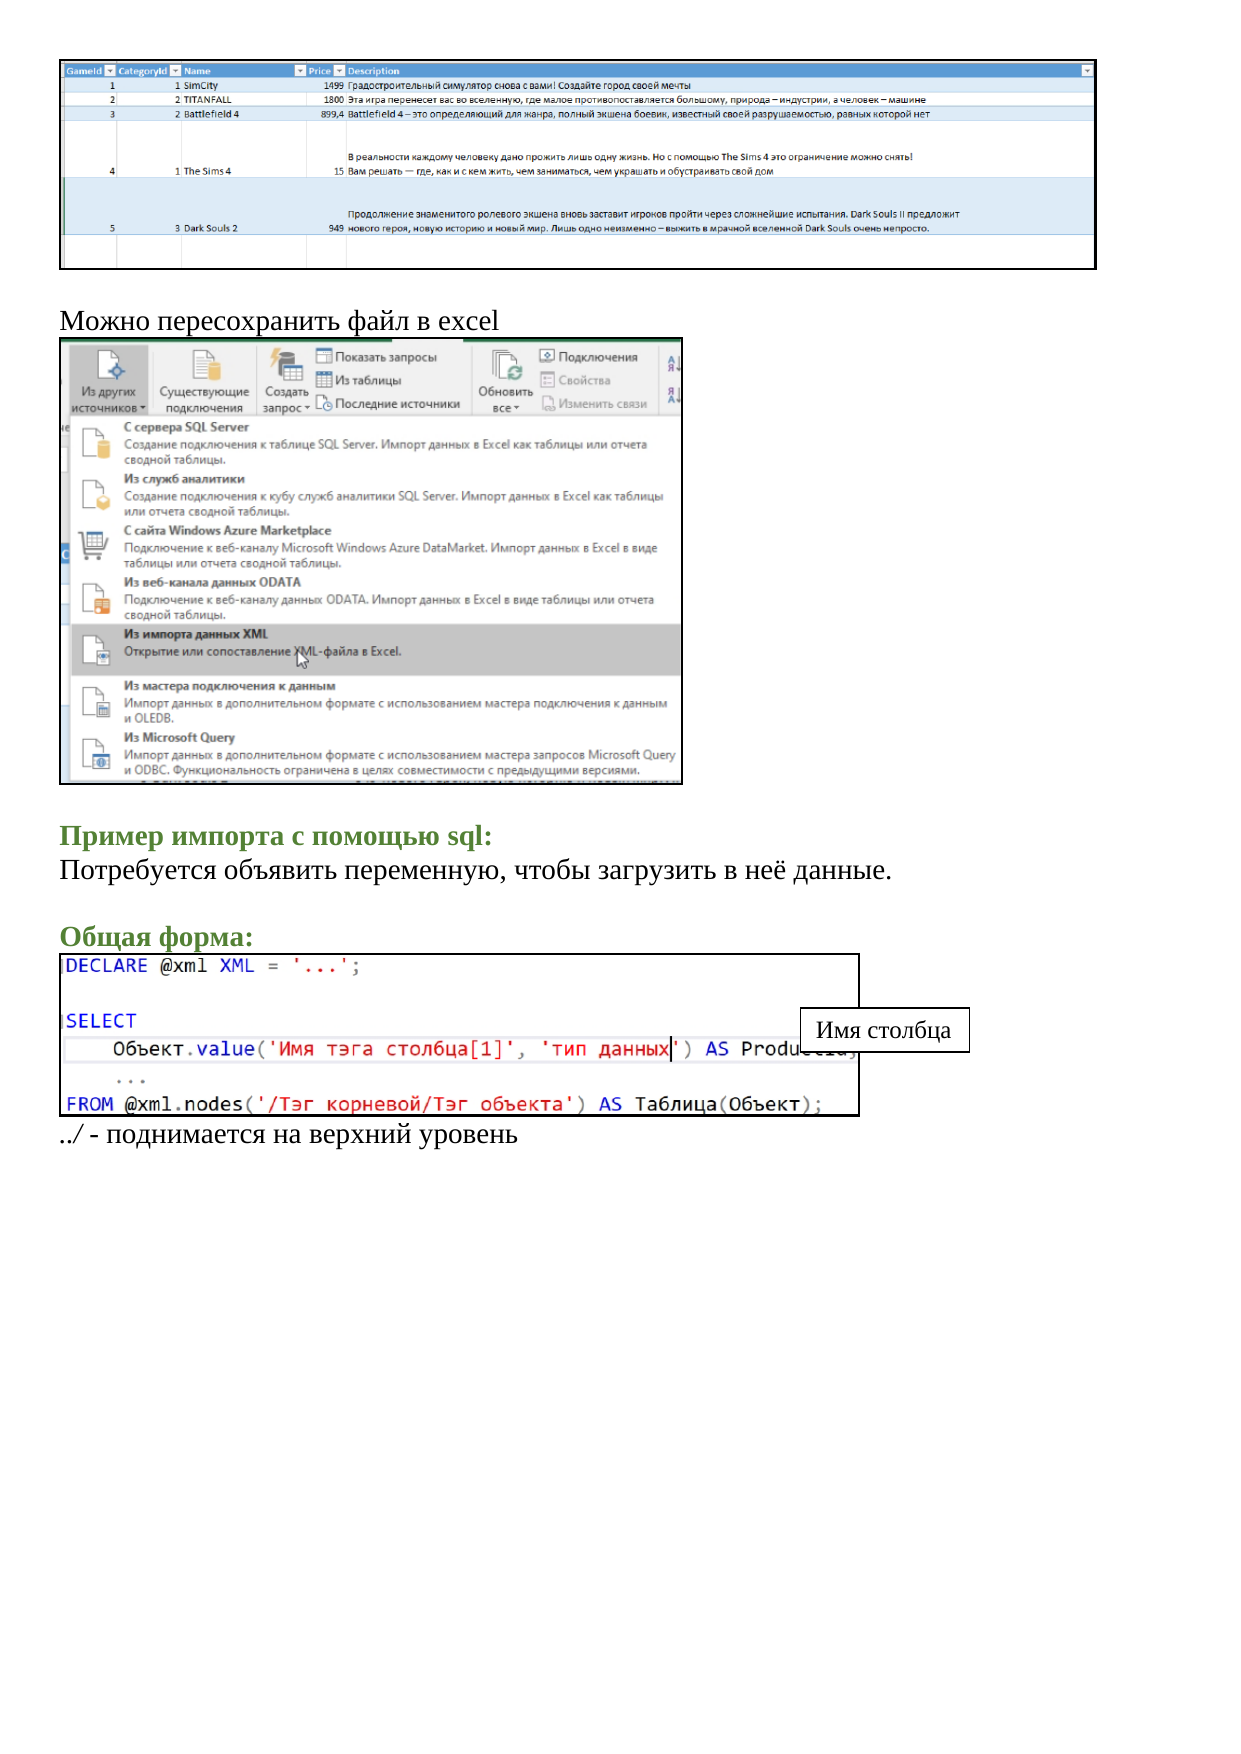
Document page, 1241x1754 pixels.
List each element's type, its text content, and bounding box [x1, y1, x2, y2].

text Потребуется объявить переменную, чтобы загрузить в неё данные. [59, 852, 1181, 886]
text ../ - поднимается на верхний уровень [59, 1117, 1181, 1150]
text Можно пересохранить файл в excel [59, 303, 1181, 337]
text Общая форма: [59, 919, 1181, 953]
text Пример импорта с помощью sql: [59, 818, 1181, 852]
picture [61, 955, 858, 1114]
picture [61, 61, 1094, 268]
picture [61, 339, 681, 783]
